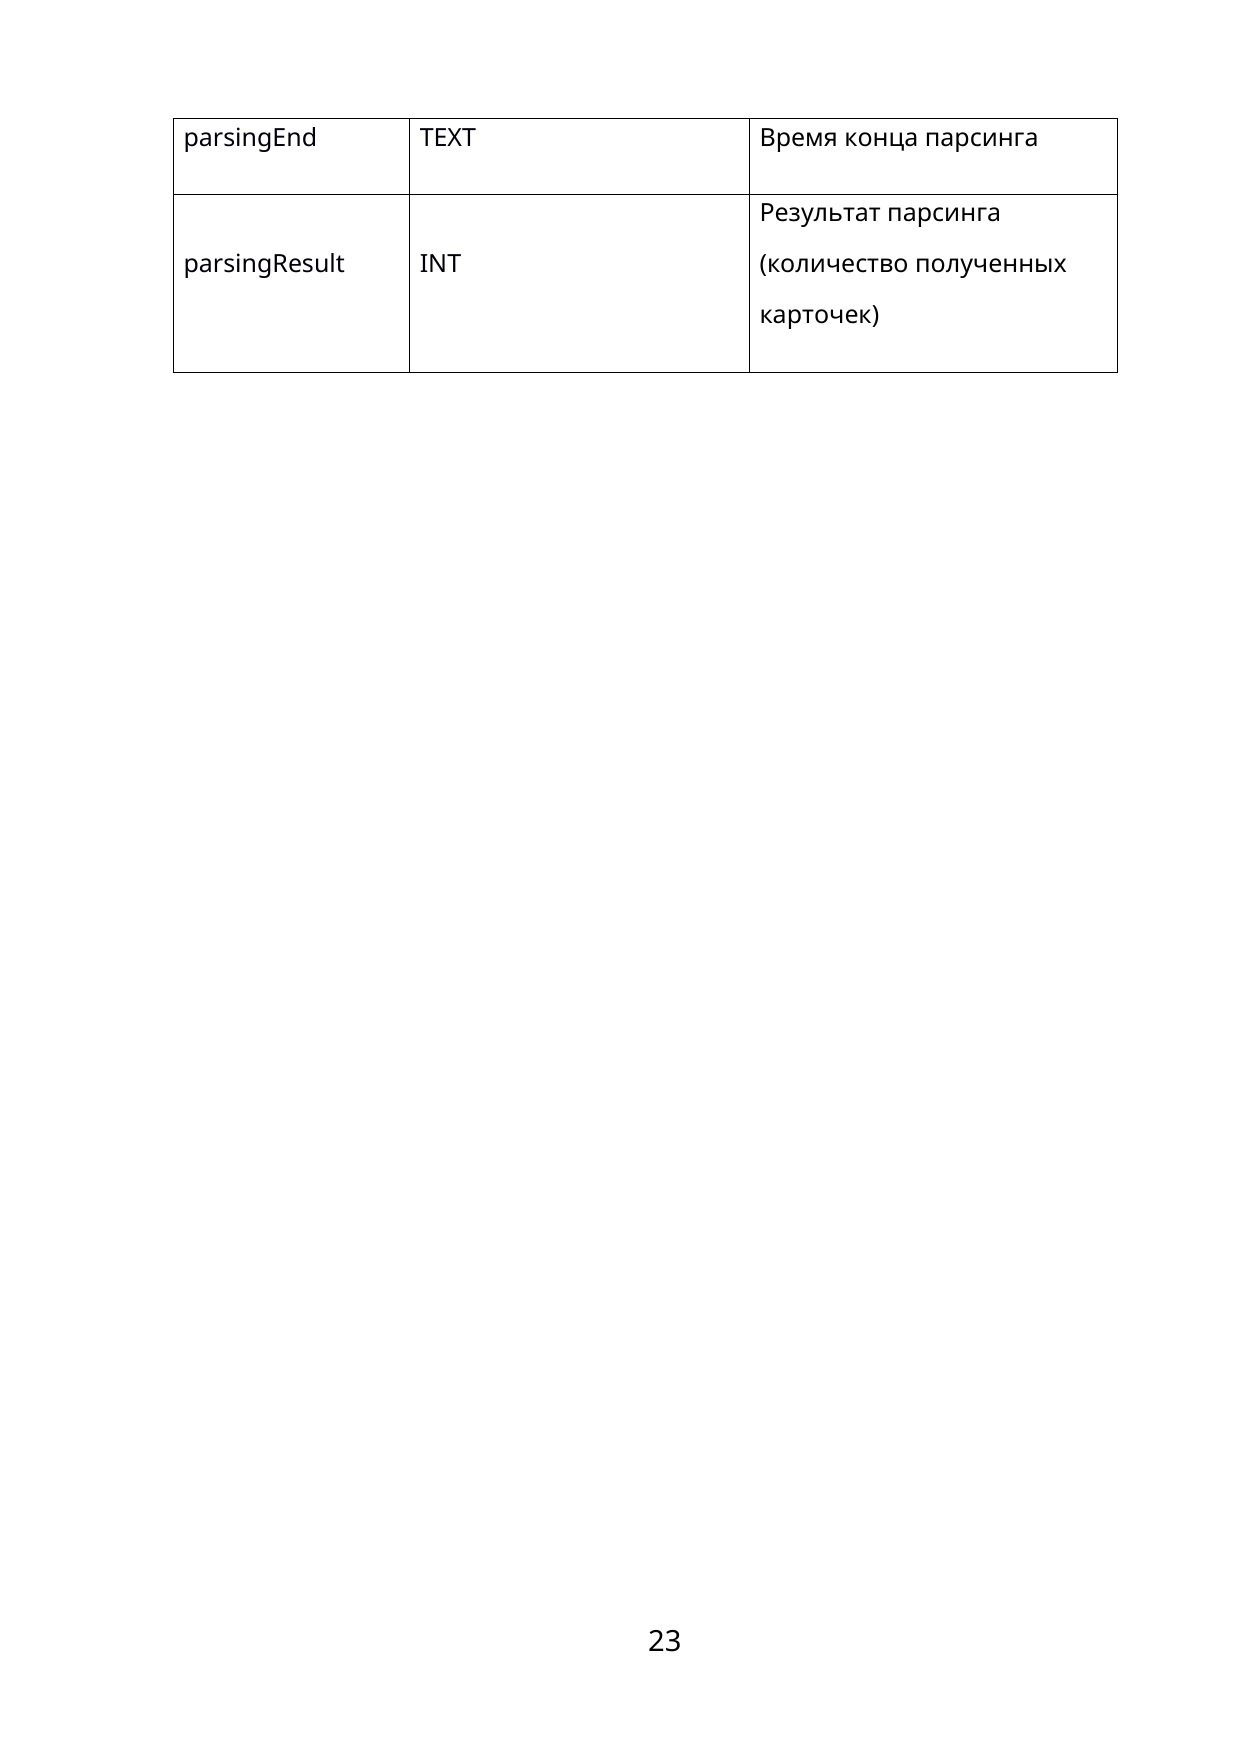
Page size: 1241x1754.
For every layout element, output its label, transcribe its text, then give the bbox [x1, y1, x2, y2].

table_cell Результат парсинга (количество полученных карточек) [750, 195, 1117, 372]
table_cell parsingResult [174, 195, 409, 372]
table_cell Время конца парсинга [750, 119, 1117, 194]
table_cell INT [410, 195, 749, 372]
table_cell parsingEnd [174, 119, 409, 194]
table_cell TEXT [410, 119, 749, 194]
